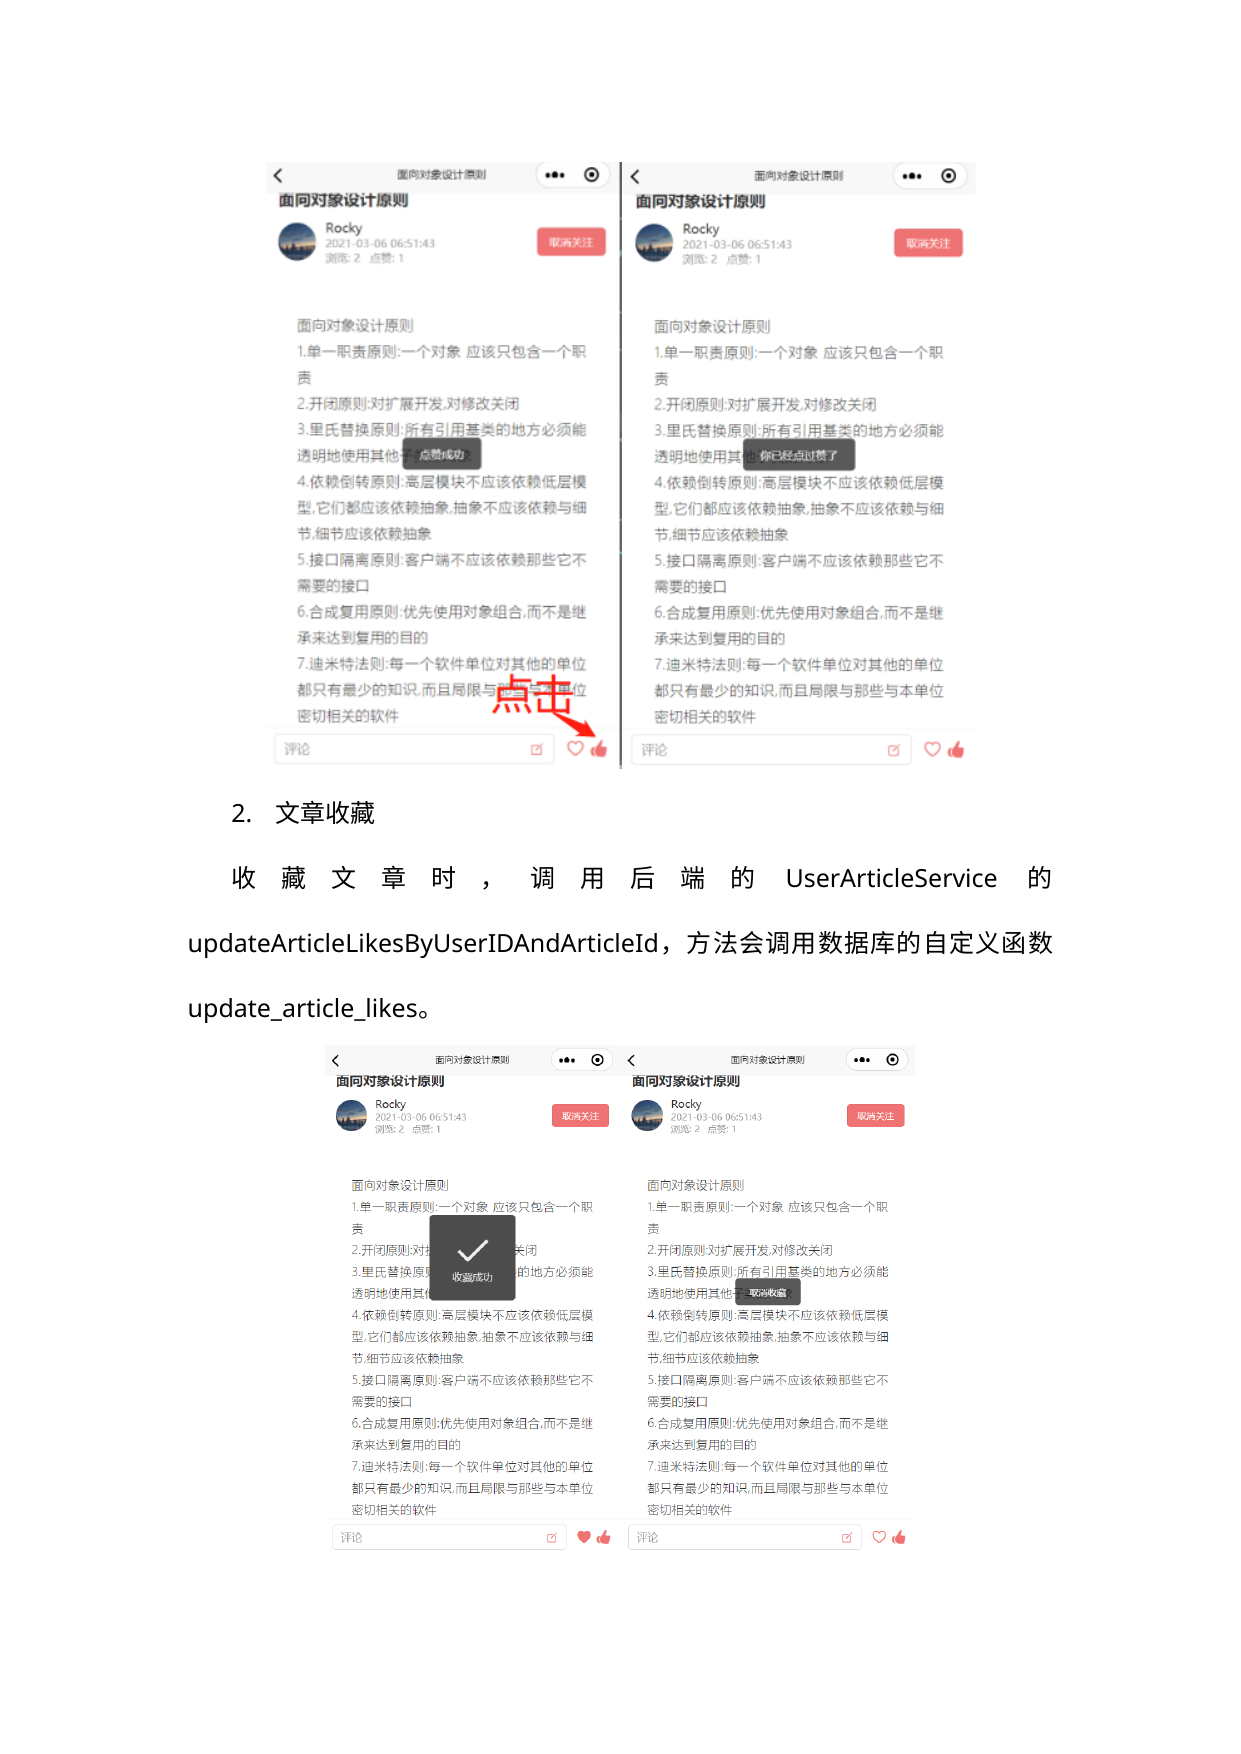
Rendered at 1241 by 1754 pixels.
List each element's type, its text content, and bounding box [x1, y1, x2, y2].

list 文章收藏 [187, 779, 1053, 844]
picture [264, 162, 976, 769]
picture [324, 1045, 916, 1554]
list 收藏文章时，调用后端的UserArticleService的updateArticleLikesByUserIDAndArticleId，方法会调用数据库的自定义函数update_article_likes。 [187, 844, 1053, 1039]
